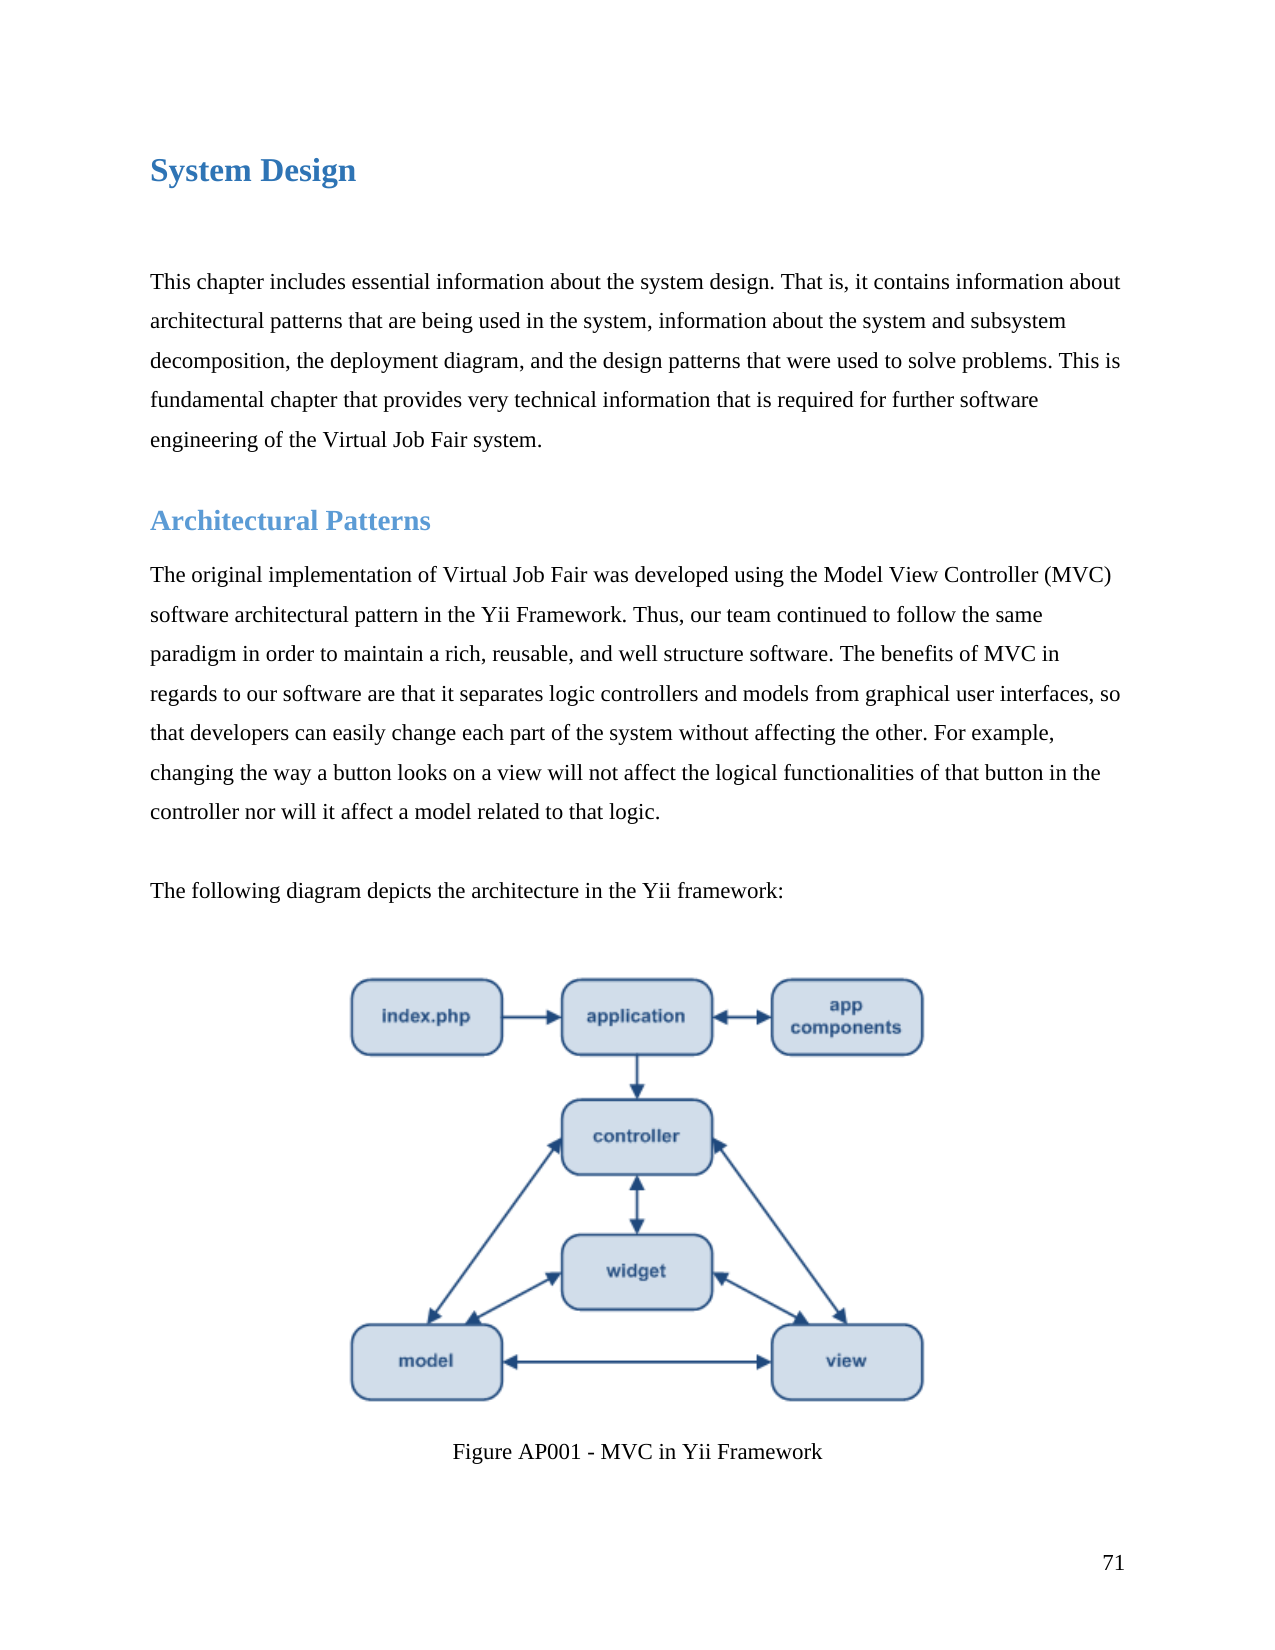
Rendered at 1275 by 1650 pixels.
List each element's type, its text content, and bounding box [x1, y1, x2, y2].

text Figure AP001 - MVC in Yii Framework [150, 1438, 1125, 1464]
picture [325, 956, 951, 1425]
text The original implementation of Virtual Job Fair was developed using the Model View Controller (MVC) software architectural pattern in the Yii Framework. Thus, our team continued to follow the same paradigm in order to maintain a rich, reusable, and well structure software. The benefits of MVC in regards to our software are that it separates logic controllers and models from graphical user interfaces, so that developers can easily change each part of the system without affecting the other. For example, changing the way a button looks on a view will not affect the logical functionalities of that button in the controller nor will it affect a model related to that logic. [150, 561, 1125, 824]
text The following diagram depicts the architecture in the Yii framework: [150, 877, 1125, 903]
subtitle Architectural Patterns [150, 503, 1125, 536]
subtitle System Design [150, 150, 1125, 188]
text This chapter includes essential information about the system design. That is, it contains information about architectural patterns that are being used in the system, information about the system and subsystem decomposition, the deployment diagram, and the design patterns that were used to solve problems. This is fundamental chapter that provides very technical information that is required for further software engineering of the Virtual Job Fair system. [150, 268, 1125, 452]
